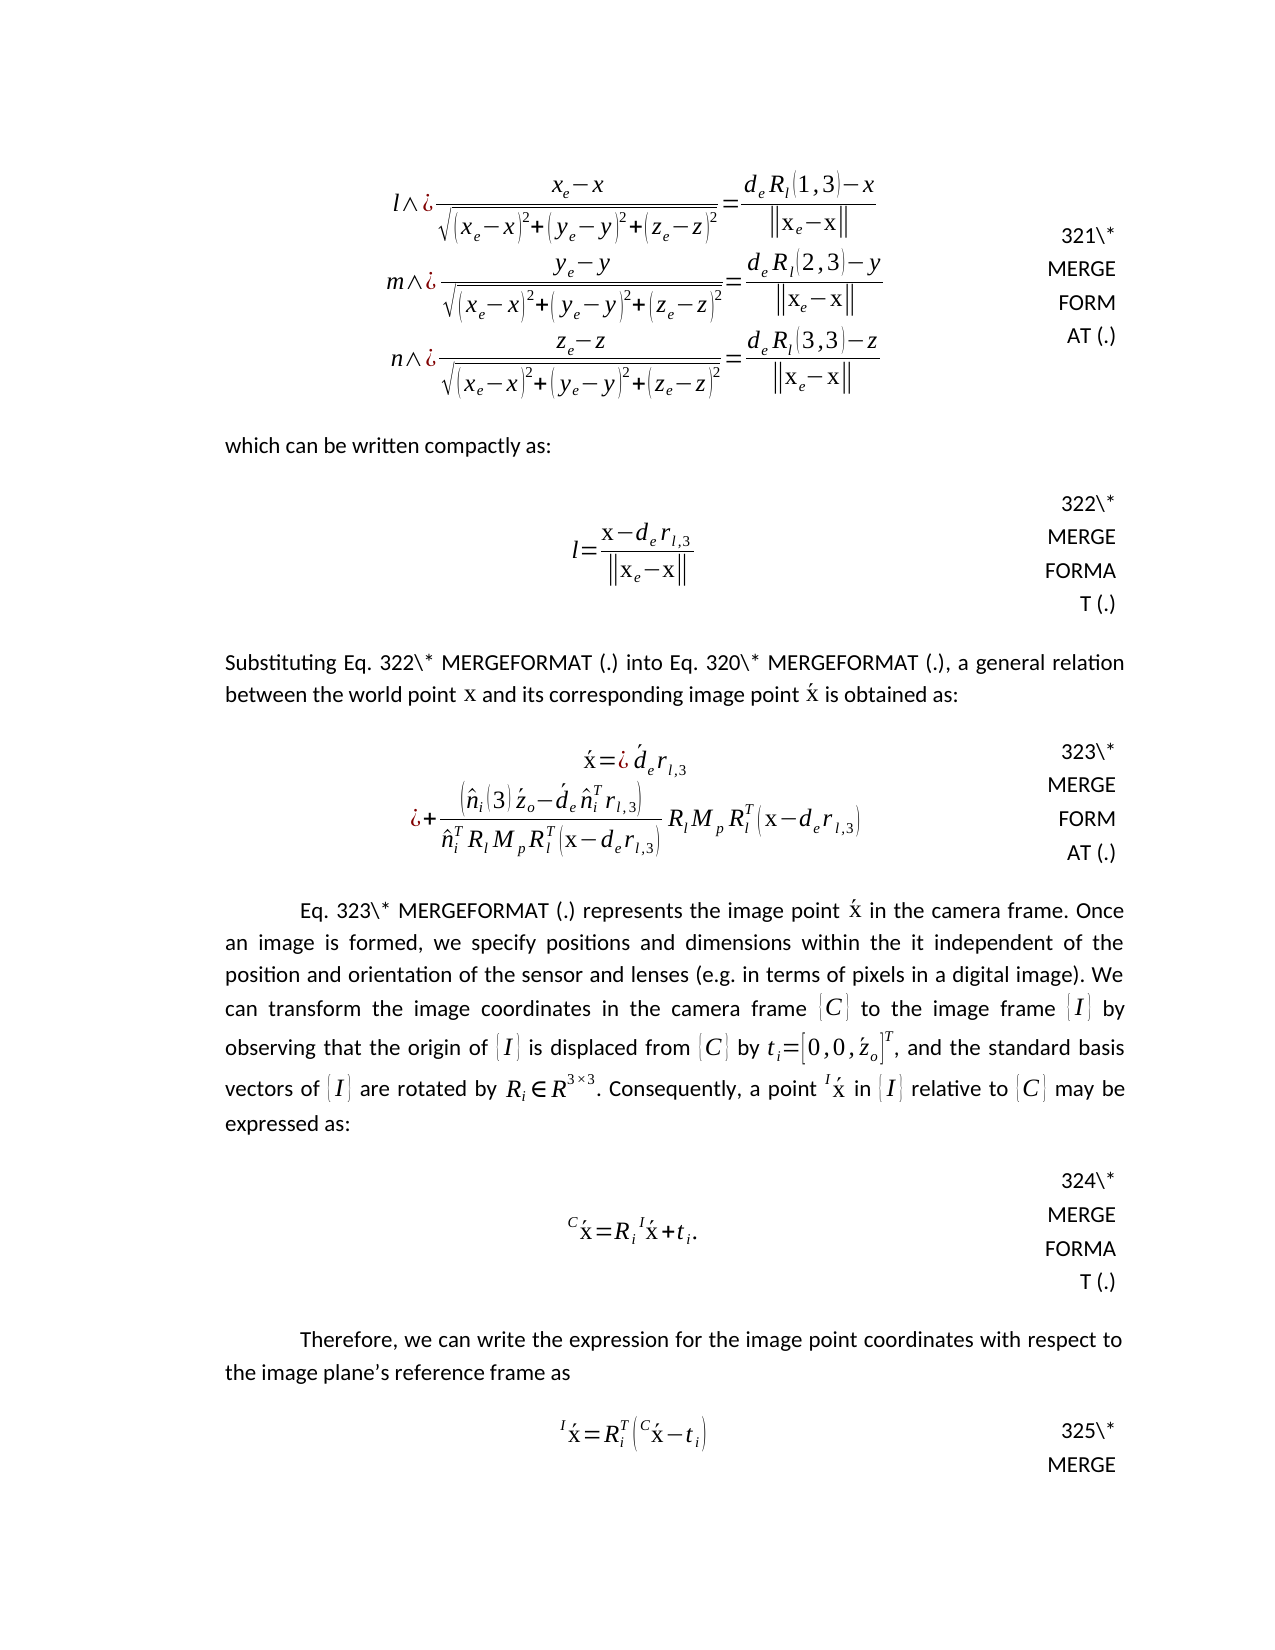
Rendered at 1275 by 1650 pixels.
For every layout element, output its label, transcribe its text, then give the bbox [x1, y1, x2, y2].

table_header [225, 733, 1045, 896]
table_header [225, 1411, 1042, 1484]
table_header [1046, 165, 1116, 432]
table_header [1042, 485, 1116, 648]
table_header [225, 1163, 1042, 1326]
text which can be written compactly as: [225, 432, 1125, 459]
text Therefore, we can write the expression for the image point coordinates with respect to the image plane’s reference frame as [225, 1326, 1125, 1386]
text Substituting Eq. (3.22) into Eq. (3.20), a general relation between the world point and its corresponding image point is obtained as: [225, 648, 1125, 708]
text Eq. (3.23) represents the image point in the camera frame. Once an image is formed, we specify positions and dimensions within the it independent of the position and orientation of the sensor and lenses (e.g. in terms of pixels in a digital image). We can transform the image coordinates in the camera frame to the image frame by observing that the origin of is displaced from by , and the standard basis vectors of are rotated by . Consequently, a point in relative to may be expressed as: [225, 896, 1125, 1137]
table_header [225, 165, 1046, 432]
table_header [225, 485, 1042, 648]
table_header [1042, 1411, 1116, 1484]
table_header [1045, 733, 1116, 896]
table_header [1042, 1163, 1116, 1326]
